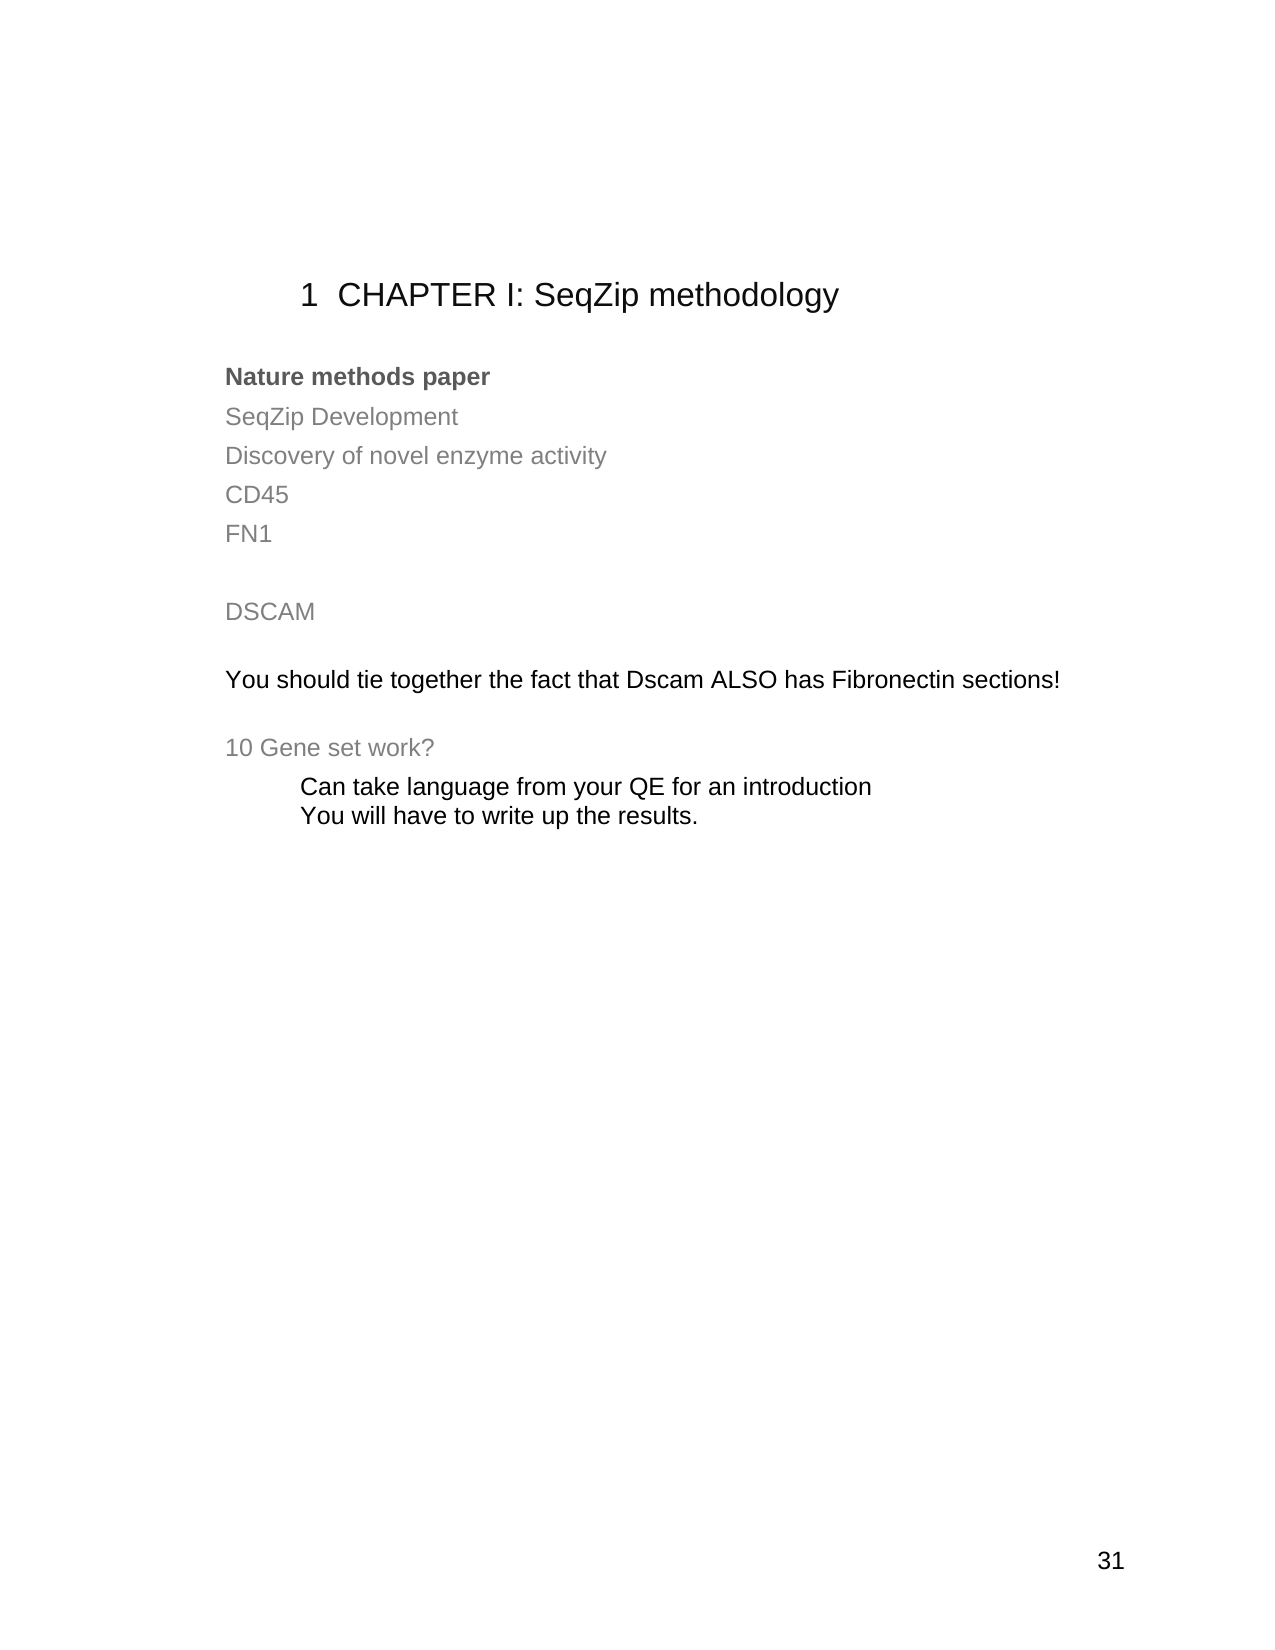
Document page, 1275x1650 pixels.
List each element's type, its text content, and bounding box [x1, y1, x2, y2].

subtitle Discovery of novel enzyme activity [225, 441, 1125, 469]
text You will have to write up the results. [225, 801, 1125, 830]
subtitle FN1 [225, 519, 1125, 548]
text Can take language from your QE for an introduction [225, 772, 1125, 801]
subtitle CD45 [225, 480, 1125, 508]
text You should tie together the fact that Dscam ALSO has Fibronectin sections! [225, 665, 1125, 694]
subtitle DSCAM [225, 597, 1125, 626]
subtitle SeqZip Development [225, 401, 1125, 430]
subtitle 10 Gene set work? [225, 733, 1125, 762]
subtitle CHAPTER I: SeqZip methodology [300, 275, 1125, 313]
subtitle Nature methods paper [225, 362, 1125, 391]
